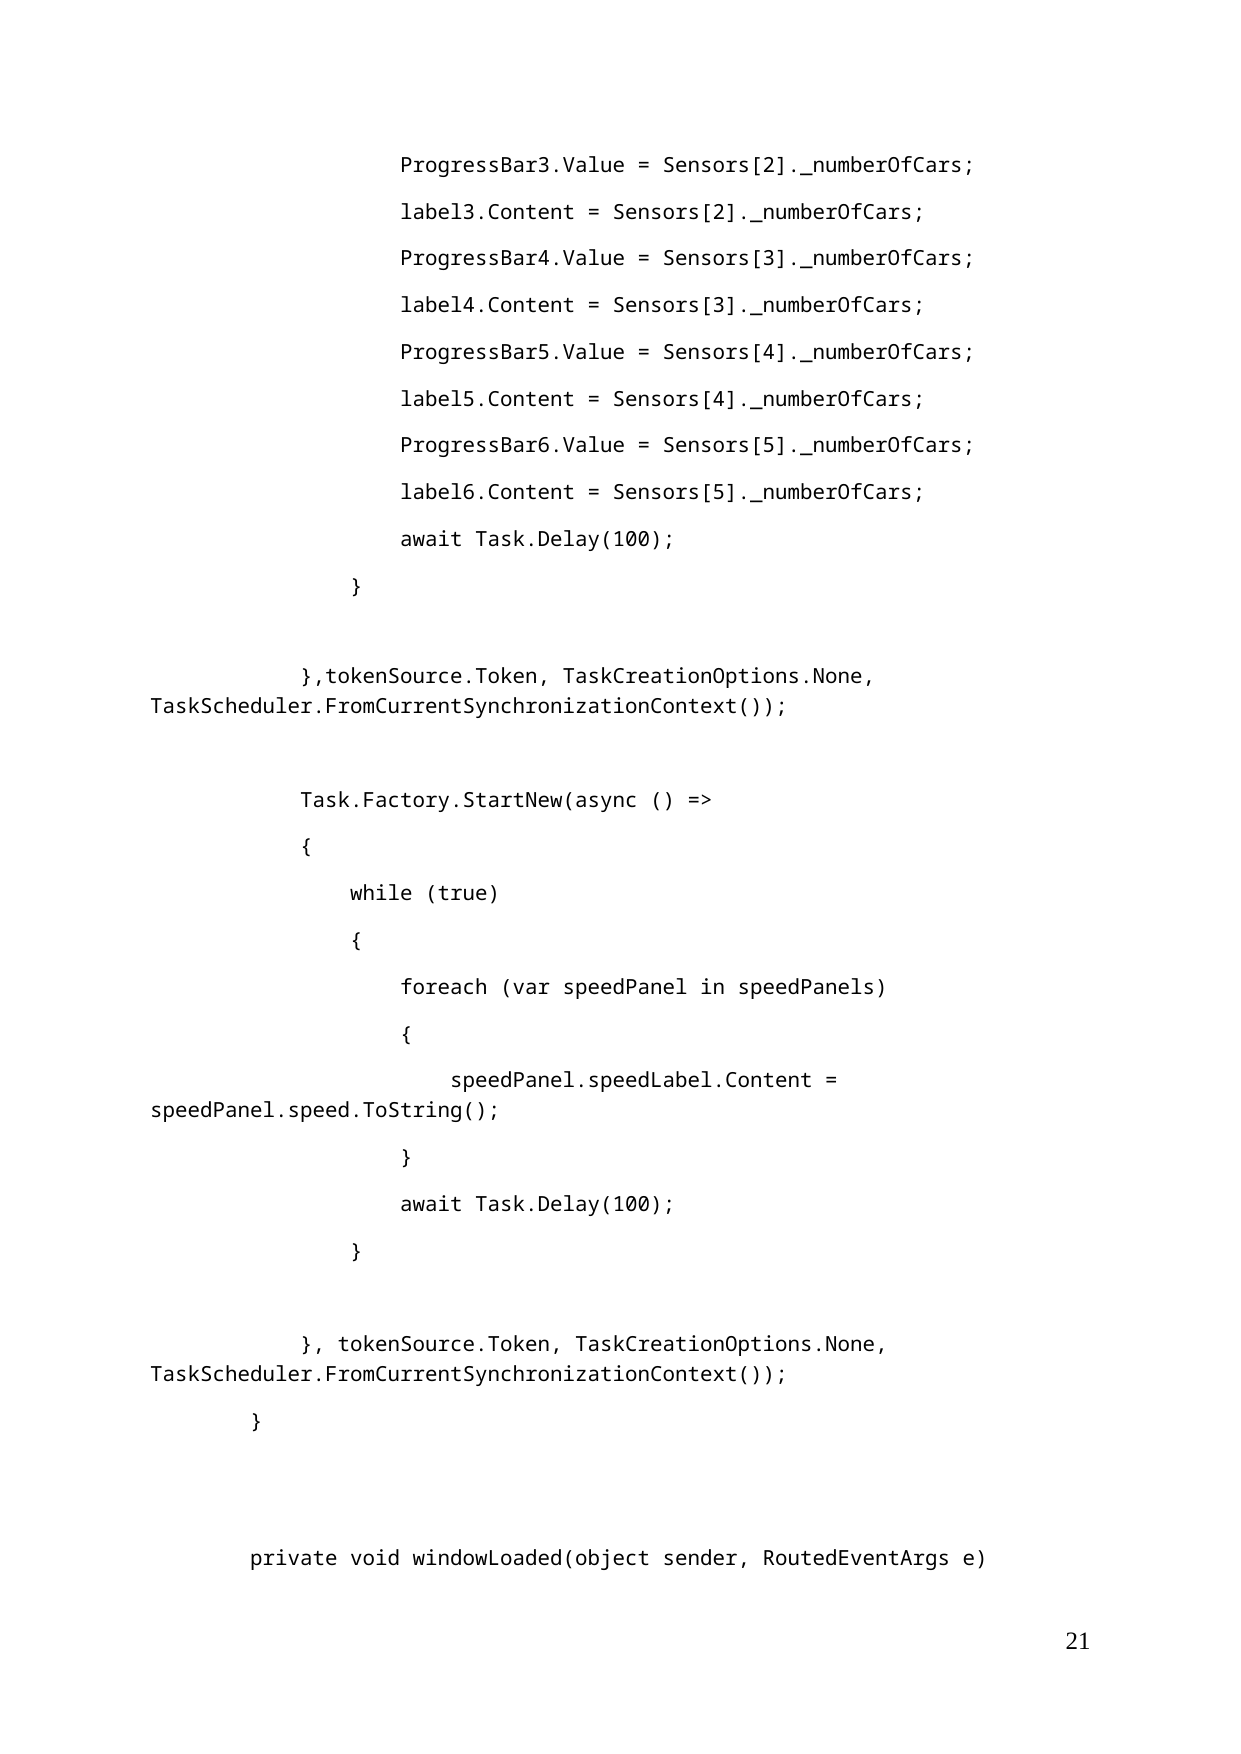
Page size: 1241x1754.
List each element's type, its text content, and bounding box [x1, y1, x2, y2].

text label5.Content = Sensors[4]._numberOfCars; [150, 384, 1090, 412]
text while (true) [150, 878, 1090, 907]
text ProgressBar3.Value = Sensors[2]._numberOfCars; [150, 150, 1090, 178]
text } [150, 1406, 1090, 1435]
text }, tokenSource.Token, TaskCreationOptions.None, TaskScheduler.FromCurrentSynchronizationContext()); [150, 1329, 1090, 1388]
text speedPanel.speedLabel.Content = speedPanel.speed.ToString(); [150, 1066, 1090, 1124]
text await Task.Delay(100); [150, 524, 1090, 553]
text foreach (var speedPanel in speedPanels) [150, 972, 1090, 1000]
text } [150, 571, 1090, 599]
text } [150, 1142, 1090, 1171]
text label6.Content = Sensors[5]._numberOfCars; [150, 477, 1090, 506]
text label4.Content = Sensors[3]._numberOfCars; [150, 290, 1090, 319]
text private void windowLoaded(object sender, RoutedEventArgs e) [150, 1543, 1090, 1572]
text ProgressBar4.Value = Sensors[3]._numberOfCars; [150, 243, 1090, 272]
text ProgressBar5.Value = Sensors[4]._numberOfCars; [150, 337, 1090, 366]
text } [150, 1236, 1090, 1264]
text { [150, 925, 1090, 954]
text { [150, 1019, 1090, 1047]
text label3.Content = Sensors[2]._numberOfCars; [150, 197, 1090, 225]
text ProgressBar6.Value = Sensors[5]._numberOfCars; [150, 431, 1090, 459]
text },tokenSource.Token, TaskCreationOptions.None, TaskScheduler.FromCurrentSynchronizationContext()); [150, 661, 1090, 720]
text { [150, 832, 1090, 860]
text await Task.Delay(100); [150, 1189, 1090, 1218]
text Task.Factory.StartNew(async () => [150, 785, 1090, 813]
